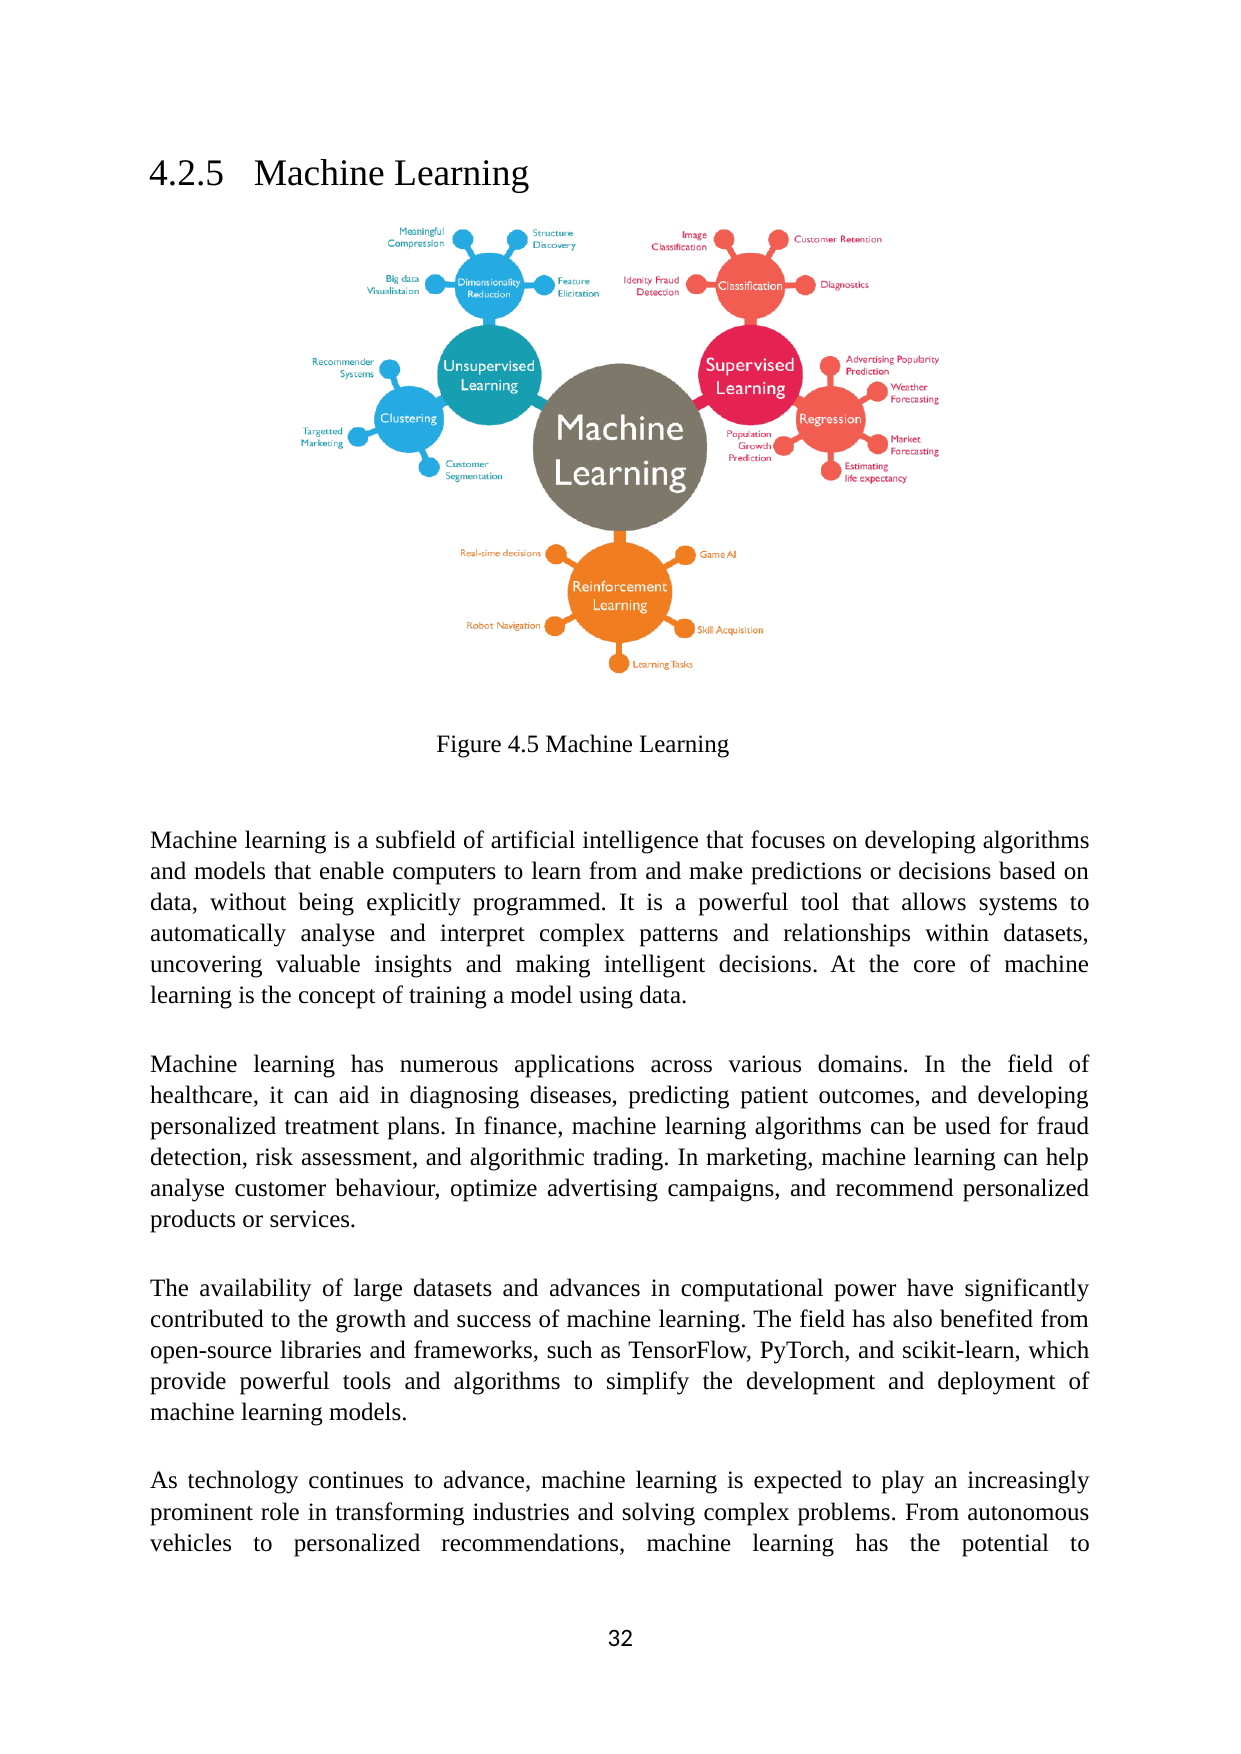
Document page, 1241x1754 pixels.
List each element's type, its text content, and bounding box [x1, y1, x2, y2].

text Machine learning has numerous applications across various domains. In the field of healthcare, it can aid in diagnosing diseases, predicting patient outcomes, and developing personalized treatment plans. In finance, machine learning algorithms can be used for fraud detection, risk assessment, and algorithmic trading. In marketing, machine learning can help analyse customer behaviour, optimize advertising campaigns, and recommend personalized products or services. [150, 1049, 1090, 1233]
text The availability of large datasets and advances in computational power have significantly contributed to the growth and success of machine learning. The field has also benefited from open-source libraries and frameworks, such as TensorFlow, PyTorch, and scikit-learn, which provide powerful tools and algorithms to simplify the development and deployment of machine learning models. [150, 1273, 1090, 1426]
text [150, 1466, 1090, 1556]
picture [292, 223, 948, 674]
text Figure 4.5 Machine Learning [150, 729, 1090, 758]
text Machine learning is a subfield of artificial intelligence that focuses on developing algorithms and models that enable computers to learn from and make predictions or decisions based on data, without being explicitly programmed. It is a powerful tool that allows systems to automatically analyse and interpret complex patterns and relationships within datasets, uncovering valuable insights and making intelligent decisions. At the core of machine learning is the concept of training a model using data. [150, 825, 1090, 1009]
list Machine Learning [149, 150, 1090, 193]
